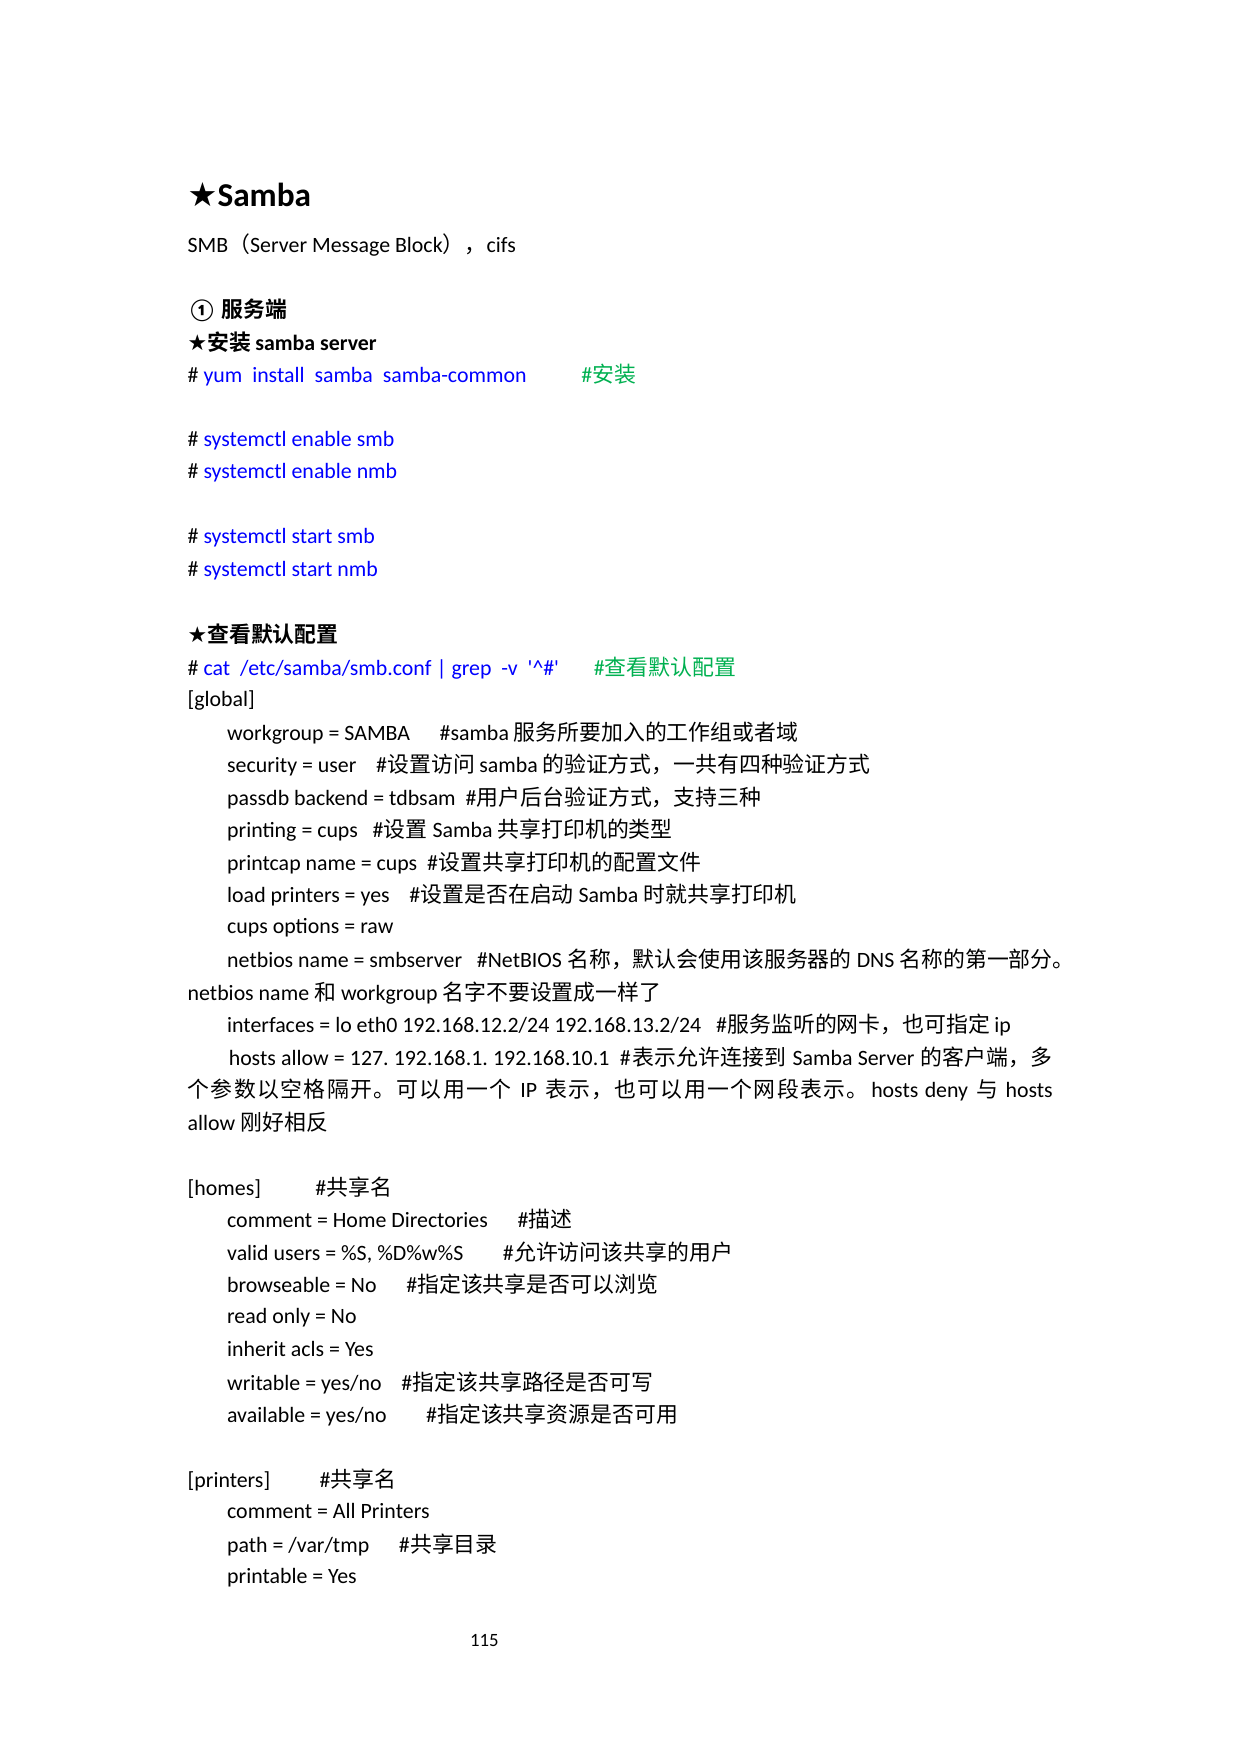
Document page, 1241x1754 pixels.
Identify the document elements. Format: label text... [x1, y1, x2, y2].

text inherit acls = Yes [187, 1332, 1053, 1364]
text # systemctl enable nmb [187, 454, 1053, 487]
text read only = No [187, 1299, 1053, 1332]
text browseable = No #指定该共享是否可以浏览 [187, 1267, 1053, 1299]
text # systemctl start nmb [187, 552, 1053, 584]
text [global] [187, 682, 1053, 714]
text available = yes/no #指定该共享资源是否可用 [187, 1397, 1053, 1429]
text ★Samba [187, 162, 1053, 227]
text comment = Home Directories #描述 [187, 1202, 1053, 1234]
text cups options = raw [187, 909, 1053, 942]
text security = user #设置访问samba的验证方式，一共有四种验证方式 [187, 747, 1053, 779]
text # systemctl start smb [187, 519, 1053, 552]
text ★查看默认配置 [187, 617, 1053, 649]
text # cat /etc/samba/smb.conf | grep -v '^#' #查看默认配置 [187, 649, 1053, 682]
text printing = cups #设置 Samba 共享打印机的类型 [187, 812, 1053, 844]
text # systemctl enable smb [187, 422, 1053, 454]
text path = /var/tmp #共享目录 [187, 1527, 1053, 1559]
text [homes] #共享名 [187, 1169, 1053, 1202]
text workgroup = SAMBA #samba服务所要加入的工作组或者域 [187, 714, 1053, 747]
text passdb backend = tdbsam #用户后台验证方式，支持三种 [187, 779, 1053, 812]
text ★安装samba server [187, 324, 1053, 357]
text comment = All Printers [187, 1494, 1053, 1527]
text printable = Yes [187, 1559, 1053, 1592]
text writable = yes/no #指定该共享路径是否可写 [187, 1364, 1053, 1397]
text printcap name = cups #设置共享打印机的配置文件 [187, 844, 1053, 877]
text hosts allow = 127. 192.168.1. 192.168.10.1 #表示允许连接到 Samba Server 的客户端，多个参数以空格隔开。可以用一个 IP 表示，也可以用一个网段表示。hosts deny 与 hosts allow 刚好相反 [187, 1039, 1053, 1137]
text valid users = %S, %D%w%S #允许访问该共享的用户 [187, 1234, 1053, 1267]
text [printers] #共享名 [187, 1462, 1053, 1494]
text # yum install samba samba-common #安装 [187, 357, 1053, 389]
text interfaces = lo eth0 192.168.12.2/24 192.168.13.2/24 #服务监听的网卡，也可指定ip [187, 1007, 1053, 1039]
text ①服务端 [187, 292, 1053, 324]
text SMB（Server Message Block），cifs [187, 227, 1053, 259]
text load printers = yes #设置是否在启动 Samba 时就共享打印机 [187, 877, 1053, 909]
text netbios name = smbserver #NetBIOS名称，默认会使用该服务器的 DNS 名称的第一部分。netbios name 和 workgroup 名字不要设置成一样了 [187, 942, 1053, 1007]
